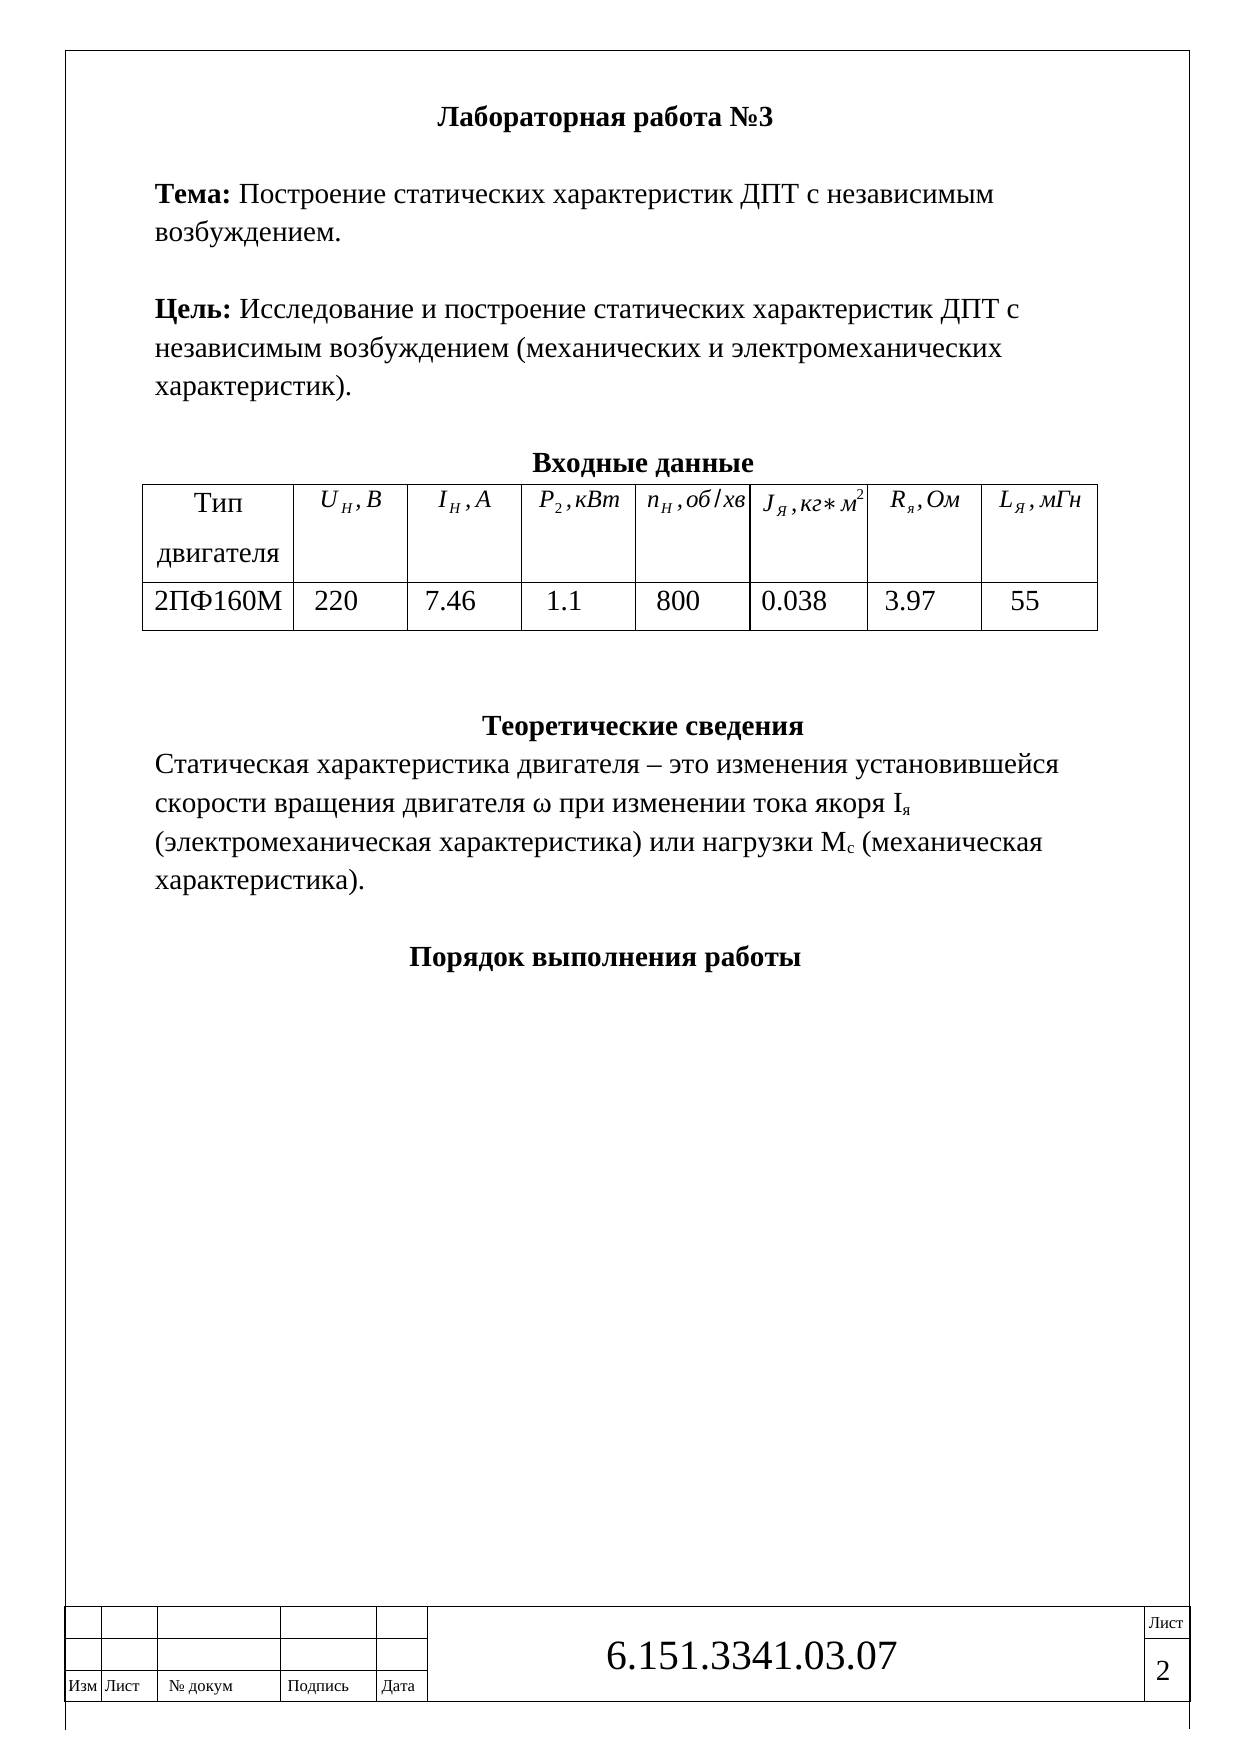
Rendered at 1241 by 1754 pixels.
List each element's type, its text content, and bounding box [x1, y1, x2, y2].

table_header [522, 485, 635, 582]
table_header [636, 485, 749, 582]
table_header Тип двигателя [143, 485, 293, 582]
table_cell 220 [294, 583, 407, 630]
text Лабораторная работа №3 [79, 99, 1131, 132]
text Входные данные [154, 446, 1131, 479]
table_header [294, 485, 407, 582]
table_cell 3.97 [868, 583, 981, 630]
table_cell 0.038 [751, 583, 867, 630]
table_header [408, 485, 521, 582]
text Теоретические сведения [154, 708, 1131, 742]
text Порядок выполнения работы [79, 939, 1131, 973]
table_cell 55 [982, 583, 1097, 630]
table_header [982, 485, 1097, 582]
table_header [868, 485, 981, 582]
table_cell 800 [636, 583, 749, 630]
table_cell 2ПФ160М [143, 583, 293, 630]
text Цель: Исследование и построение статических характеристик ДПТ с независимым возбуждением (механических и электромеханических характеристик). [154, 291, 1131, 402]
text Статическая характеристика двигателя – это изменения установившейся скорости вращения двигателя ω при изменении тока якоря Iя (электромеханическая характеристика) или нагрузки Мс (механическая характеристика). [154, 747, 1131, 896]
table_cell 1.1 [522, 583, 635, 630]
table_cell 7.46 [408, 583, 521, 630]
table_header [751, 485, 867, 582]
text Тема: Построение статических характеристик ДПТ с независимым возбуждением. [154, 176, 1131, 248]
